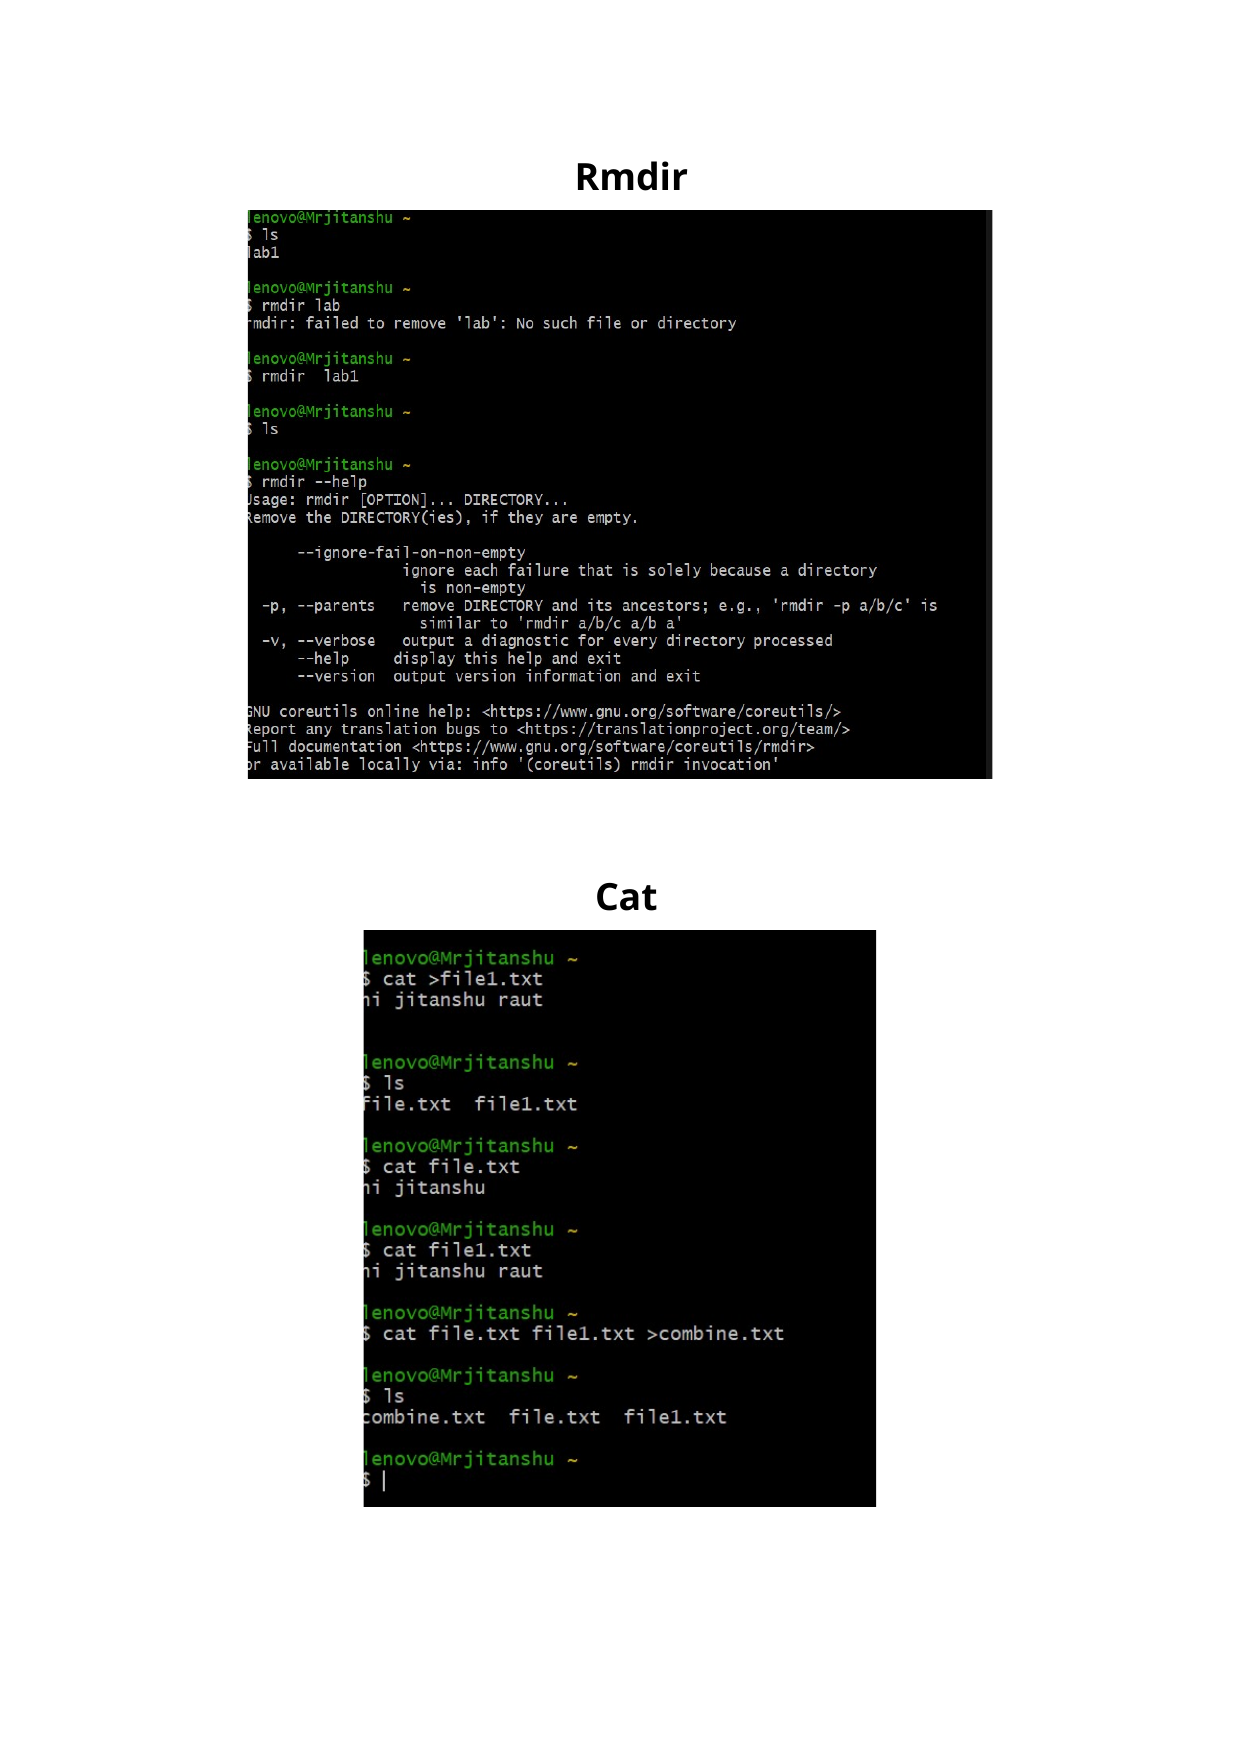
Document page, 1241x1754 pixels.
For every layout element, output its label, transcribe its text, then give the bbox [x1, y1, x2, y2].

text Rmdir [574, 150, 1087, 201]
picture [247, 210, 993, 779]
picture [363, 930, 877, 1507]
text Cat [595, 871, 1087, 922]
